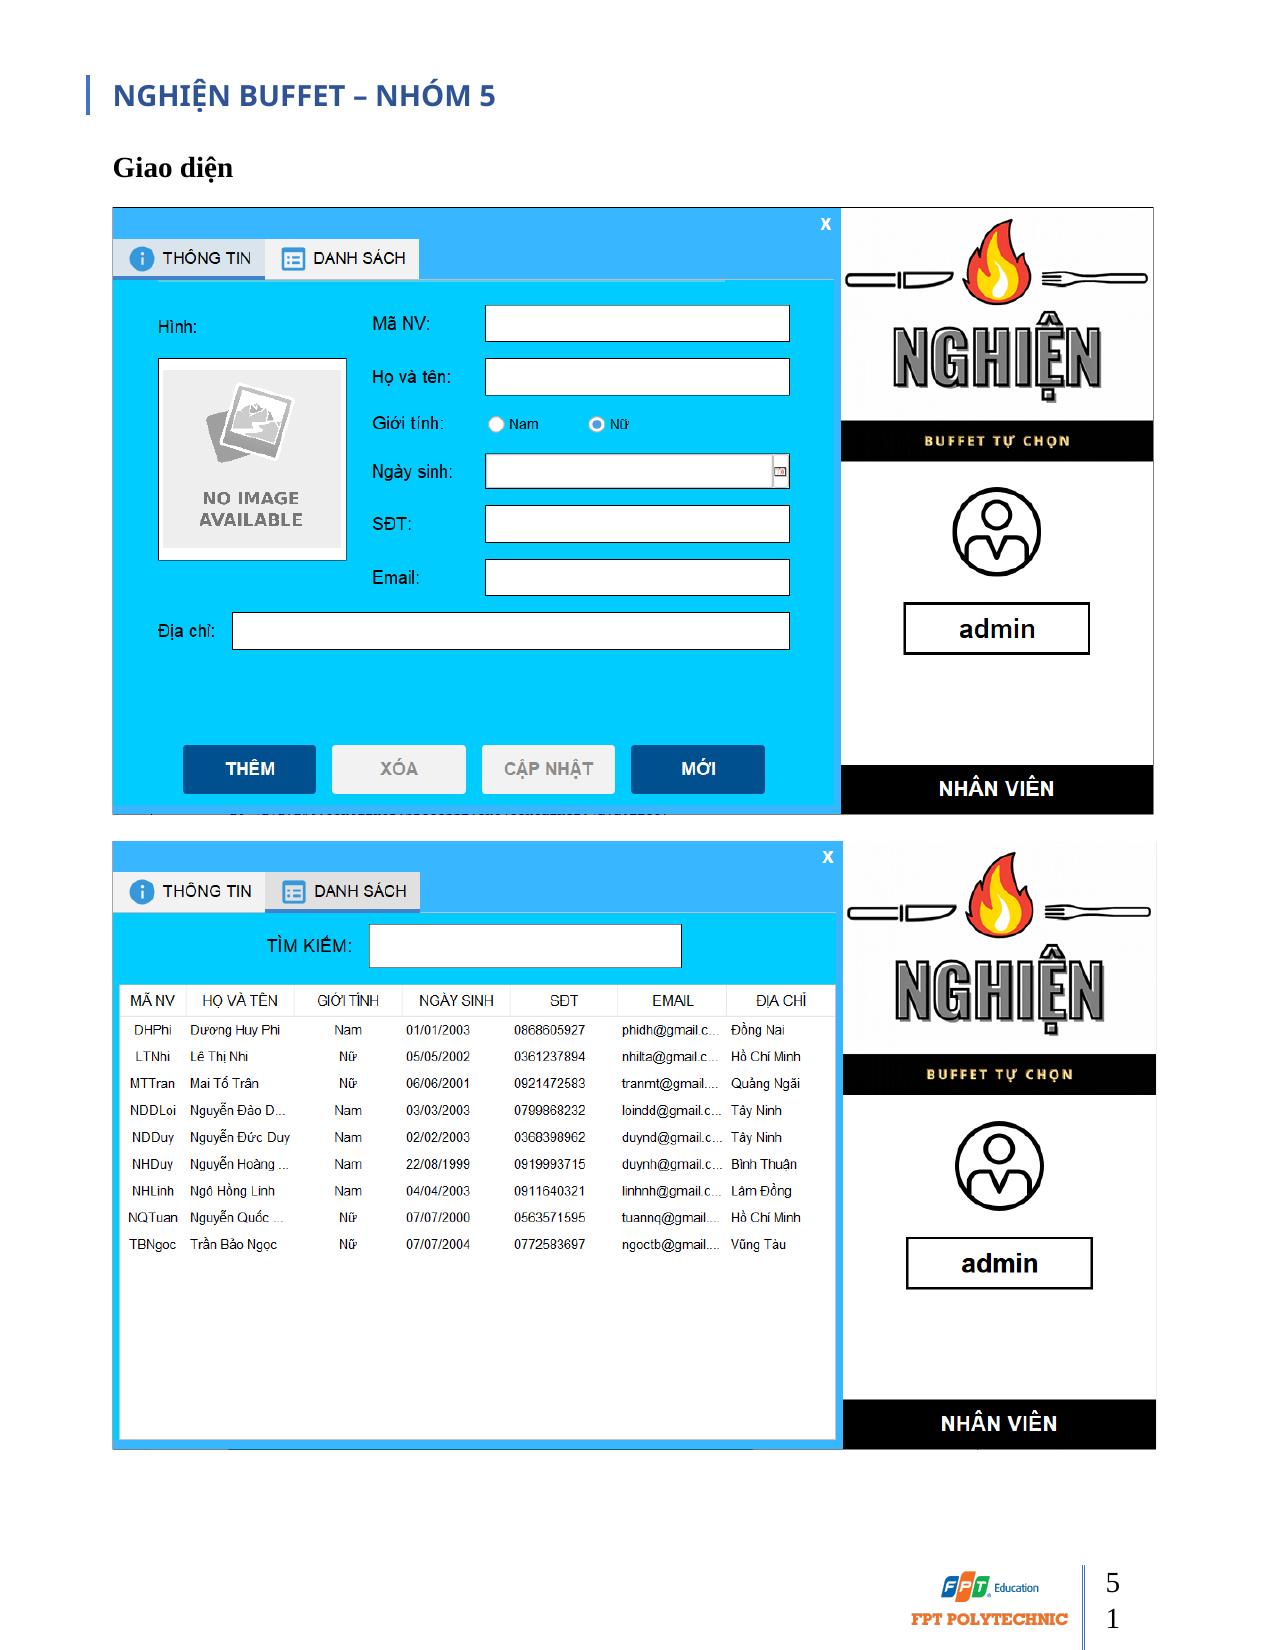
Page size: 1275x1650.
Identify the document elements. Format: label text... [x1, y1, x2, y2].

picture [370, 925, 681, 967]
picture [112, 207, 1154, 815]
picture [333, 746, 465, 793]
picture [632, 746, 764, 793]
picture [184, 746, 315, 793]
picture [589, 417, 604, 432]
picture [486, 455, 789, 488]
picture [159, 359, 345, 559]
picture [489, 417, 504, 432]
picture [486, 506, 789, 542]
picture [483, 746, 614, 793]
picture [906, 1566, 1073, 1630]
picture [486, 359, 789, 394]
picture [486, 560, 789, 595]
picture [486, 306, 789, 341]
picture [233, 613, 789, 649]
picture [112, 841, 1157, 1450]
picture [409, 571, 413, 583]
text Giao diện [112, 150, 1162, 183]
